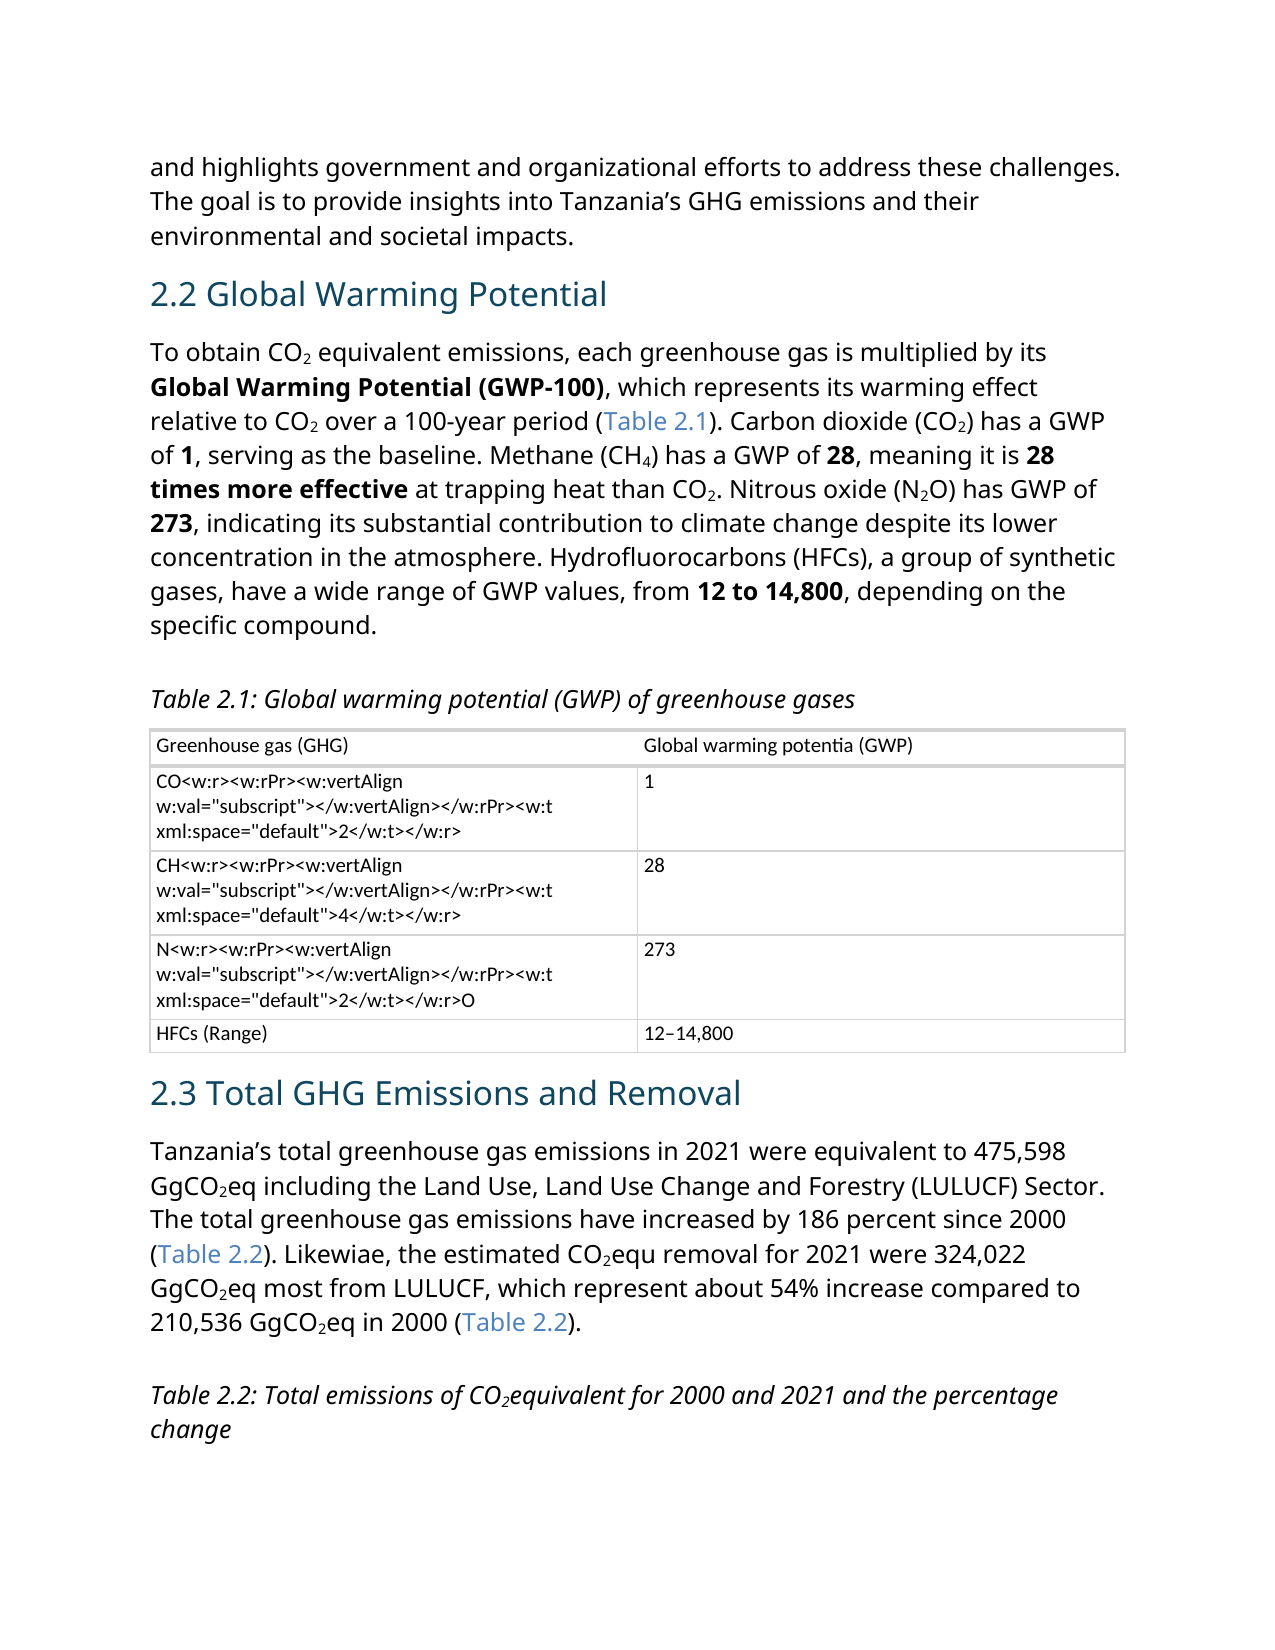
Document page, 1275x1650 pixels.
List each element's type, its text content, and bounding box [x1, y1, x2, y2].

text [150, 150, 1125, 252]
subtitle 2.2 Global Warming Potential [150, 271, 1125, 316]
subtitle 2.3 Total GHG Emissions and Removal [150, 1070, 1125, 1115]
text To obtain CO2 equivalent emissions, each greenhouse gas is multiplied by its Global Warming Potential (GWP-100), which represents its warming effect relative to CO2 over a 100-year period (Table 2.1). Carbon dioxide (CO2) has a GWP of 1, serving as the baseline. Methane (CH4) has a GWP of 28, meaning it is 28 times more effective at trapping heat than CO2. Nitrous oxide (N2O) has GWP of 273, indicating its substantial contribution to climate change despite its lower concentration in the atmosphere. Hydrofluorocarbons (HFCs), a group of synthetic gases, have a wide range of GWP values, from 12 to 14,800, depending on the specific compound. [150, 335, 1125, 642]
text Tanzania’s total greenhouse gas emissions in 2021 were equivalent to 475,598 GgCO2eq including the Land Use, Land Use Change and Forestry (LULUCF) Sector. The total greenhouse gas emissions have increased by 186 percent since 2000 (Table 2.2). Likewiae, the estimated CO2equ removal for 2021 were 324,022 GgCO2eq most from LULUCF, which represent about 54% increase compared to 210,536 GgCO2eq in 2000 (Table 2.2). [150, 1134, 1125, 1338]
